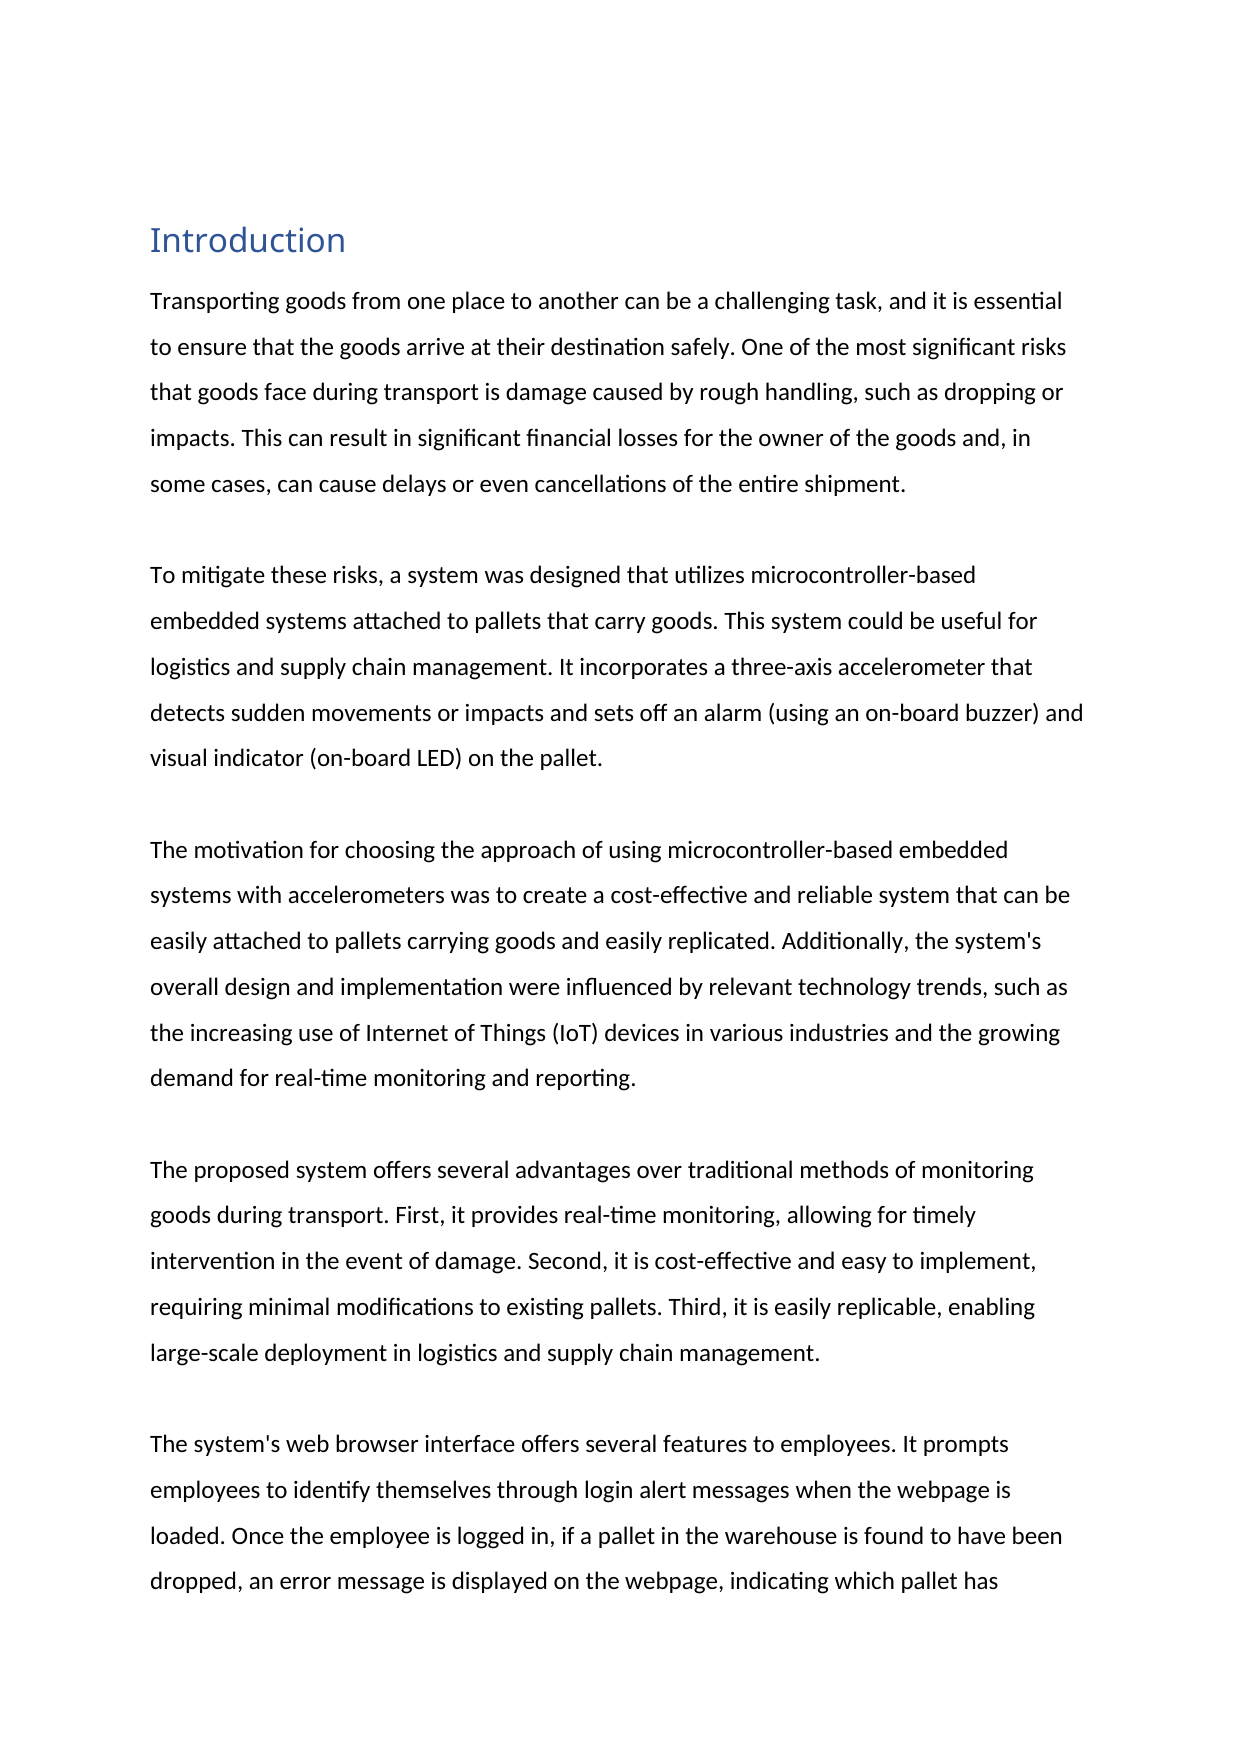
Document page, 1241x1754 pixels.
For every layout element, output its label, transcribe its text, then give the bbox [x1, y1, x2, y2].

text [150, 1428, 1090, 1596]
subtitle Introduction [150, 217, 1090, 262]
text The proposed system offers several advantages over traditional methods of monitoring goods during transport. First, it provides real-time monitoring, allowing for timely intervention in the event of damage. Second, it is cost-effective and easy to implement, requiring minimal modifications to existing pallets. Third, it is easily replicable, enabling large-scale deployment in logistics and supply chain management. [150, 1154, 1090, 1367]
text The motivation for choosing the approach of using microcontroller-based embedded systems with accelerometers was to create a cost-effective and reliable system that can be easily attached to pallets carrying goods and easily replicated. Additionally, the system's overall design and implementation were influenced by relevant technology trends, such as the increasing use of Internet of Things (IoT) devices in various industries and the growing demand for real-time monitoring and reporting. [150, 834, 1090, 1093]
text To mitigate these risks, a system was designed that utilizes microcontroller-based embedded systems attached to pallets that carry goods. This system could be useful for logistics and supply chain management. It incorporates a three-axis accelerometer that detects sudden movements or impacts and sets off an alarm (using an on-board buzzer) and visual indicator (on-board LED) on the pallet. [150, 559, 1090, 773]
text Transporting goods from one place to another can be a challenging task, and it is essential to ensure that the goods arrive at their destination safely. One of the most significant risks that goods face during transport is damage caused by rough handling, such as dropping or impacts. This can result in significant financial losses for the owner of the goods and, in some cases, can cause delays or even cancellations of the entire shipment. [150, 285, 1090, 498]
